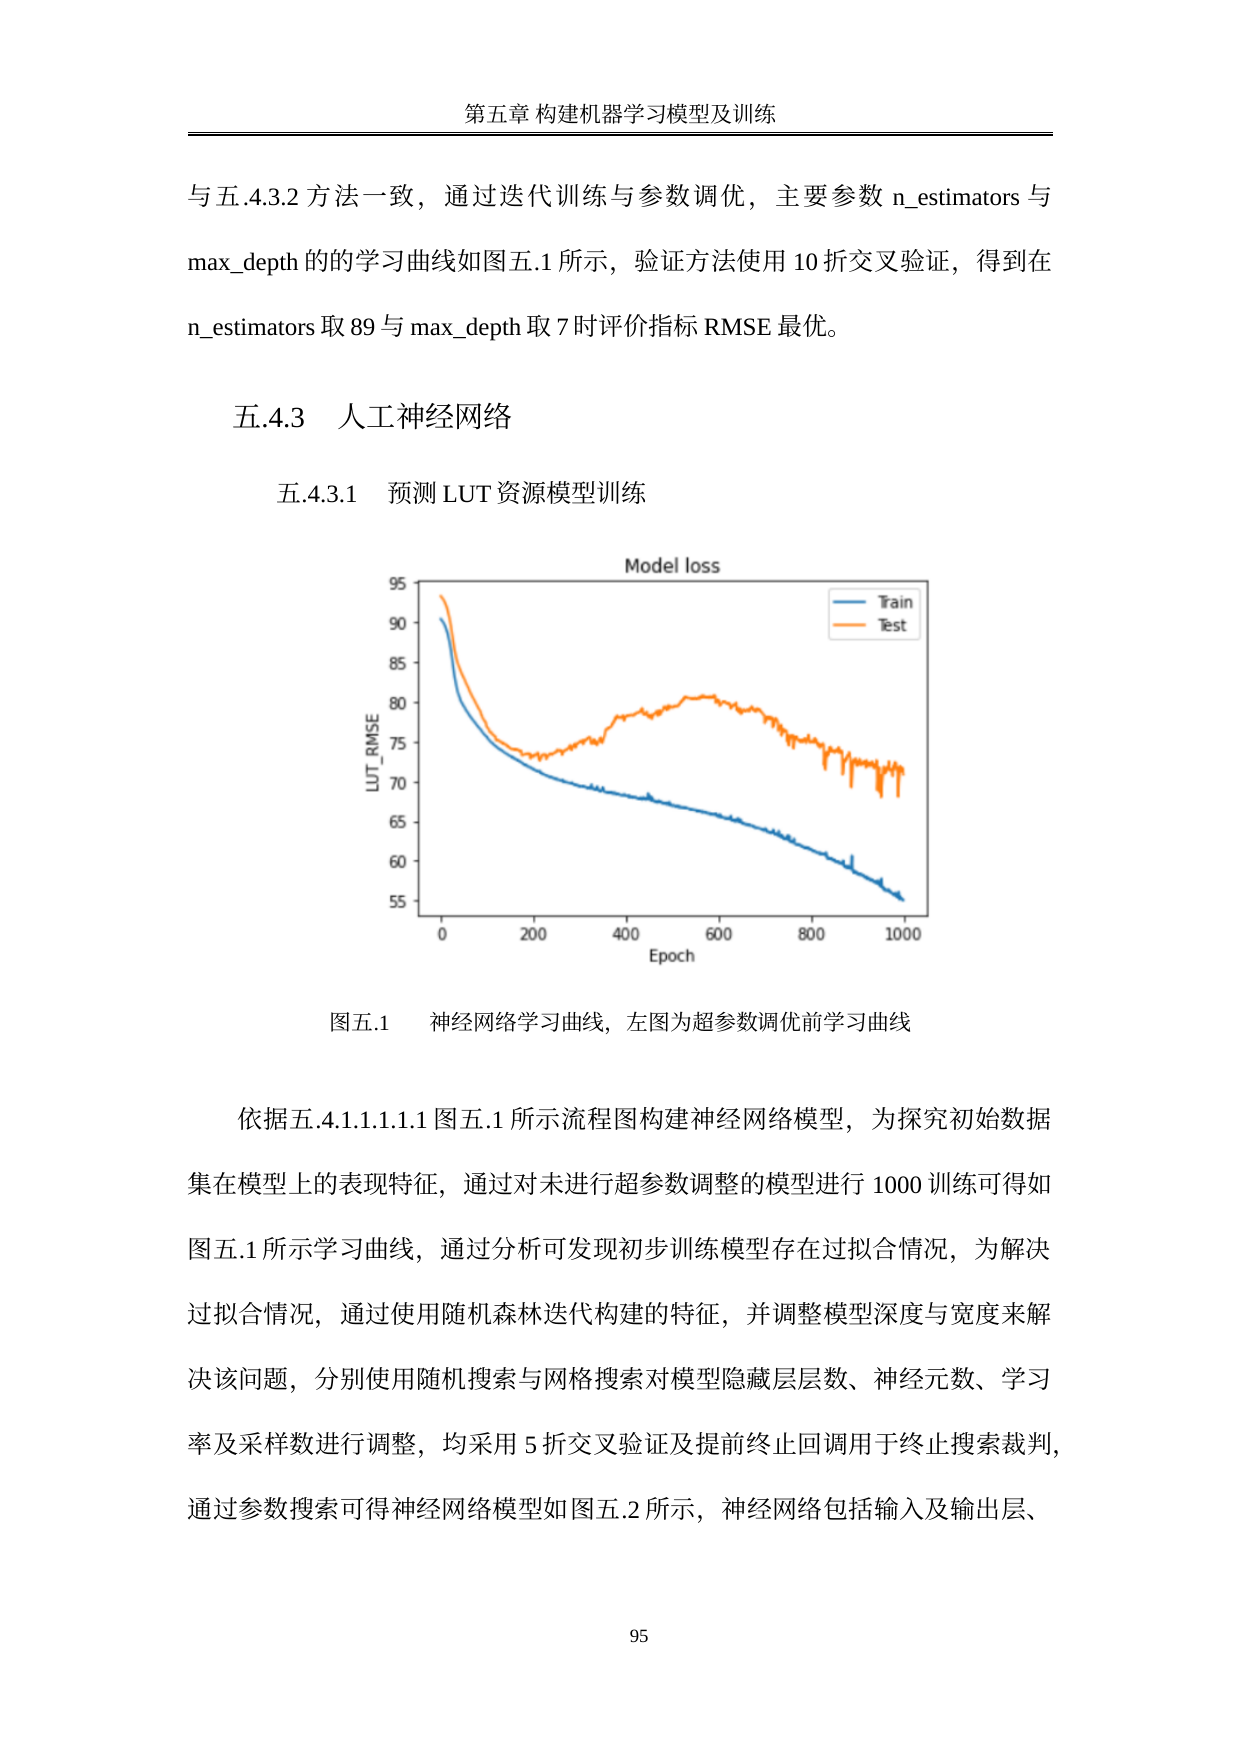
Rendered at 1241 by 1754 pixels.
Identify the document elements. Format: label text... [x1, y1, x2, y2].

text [187, 1085, 1053, 1540]
subtitle 人工神经网络 [232, 382, 1053, 447]
subtitle 预测LUT资源模型训练 [276, 459, 1053, 524]
text 神经网络学习曲线，左图为超参数调优前学习曲线 [187, 1004, 1053, 1037]
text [187, 162, 1053, 357]
